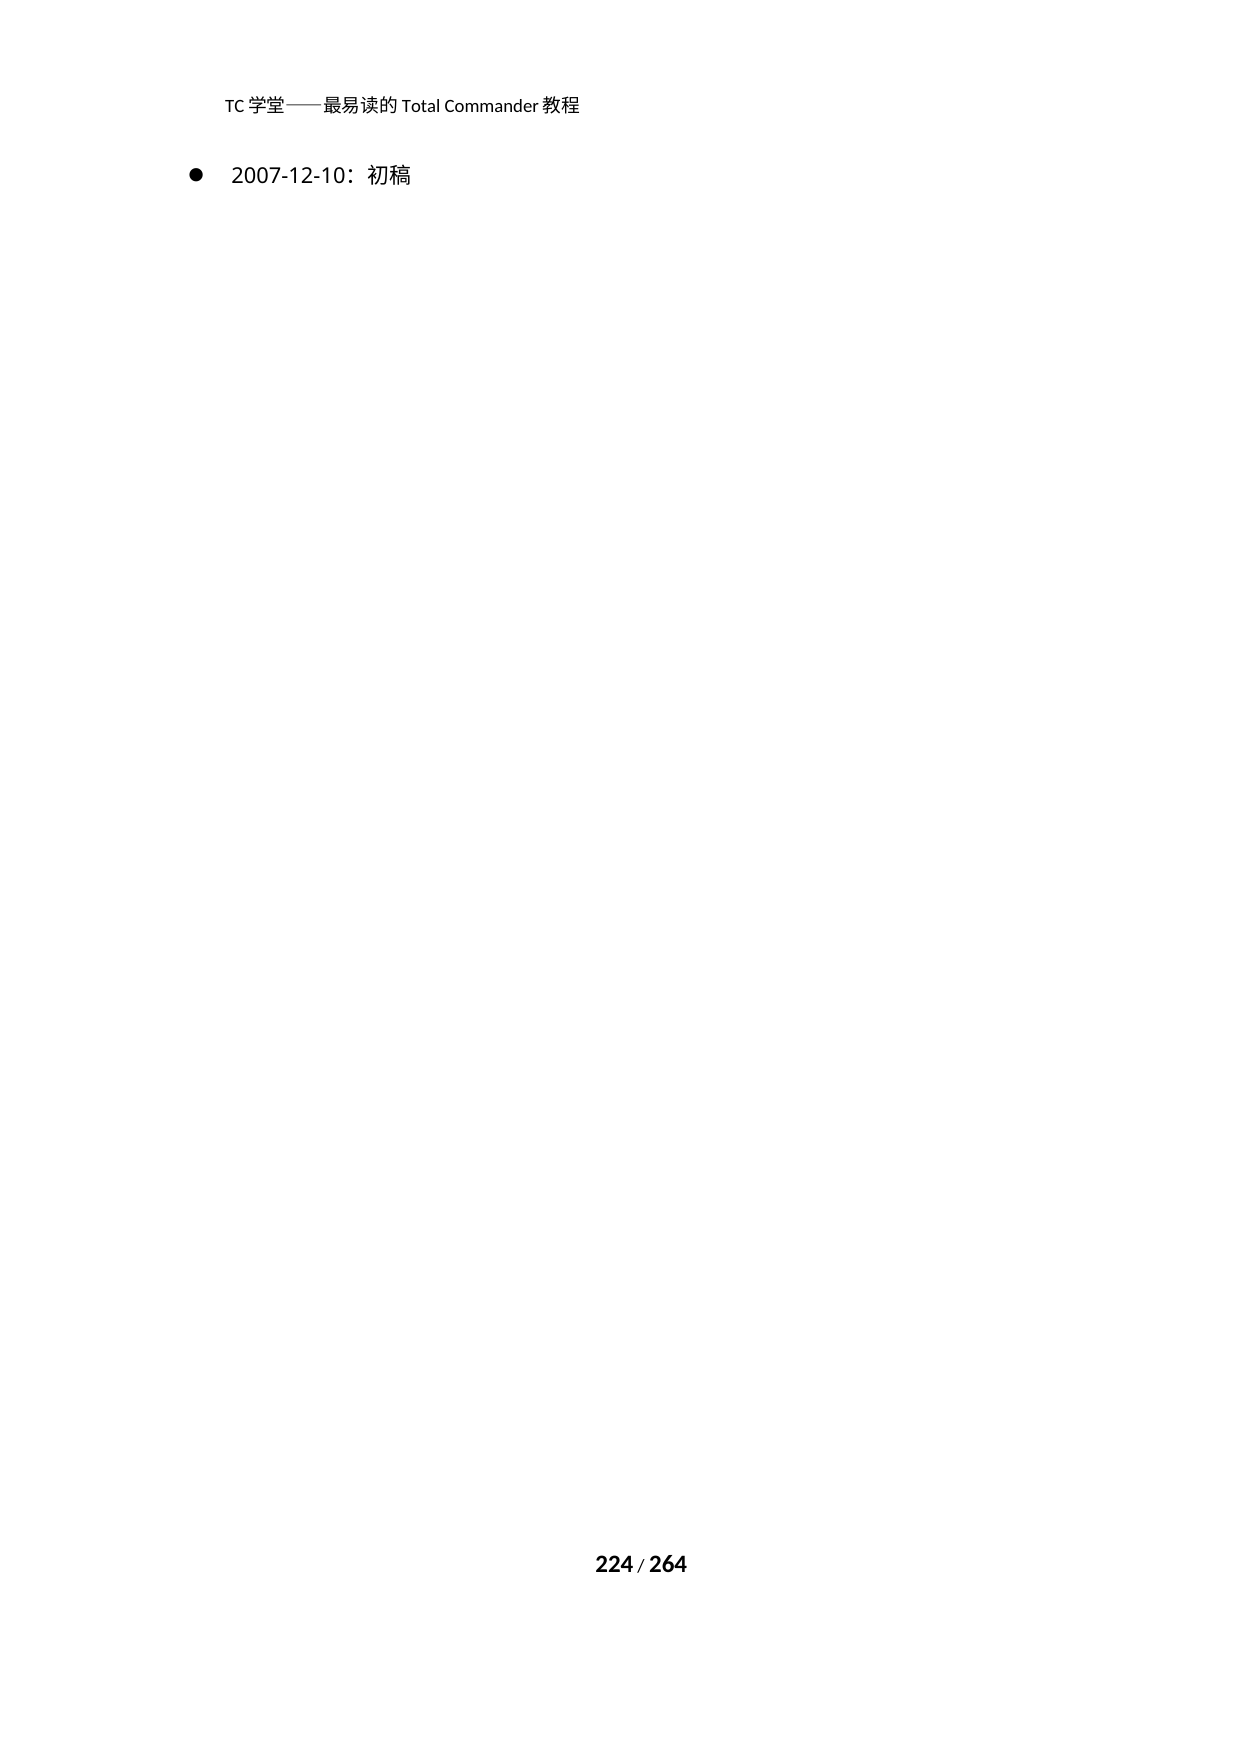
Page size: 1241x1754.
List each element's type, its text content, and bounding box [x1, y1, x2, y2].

list 2007-12-10：初稿 [187, 154, 1053, 194]
